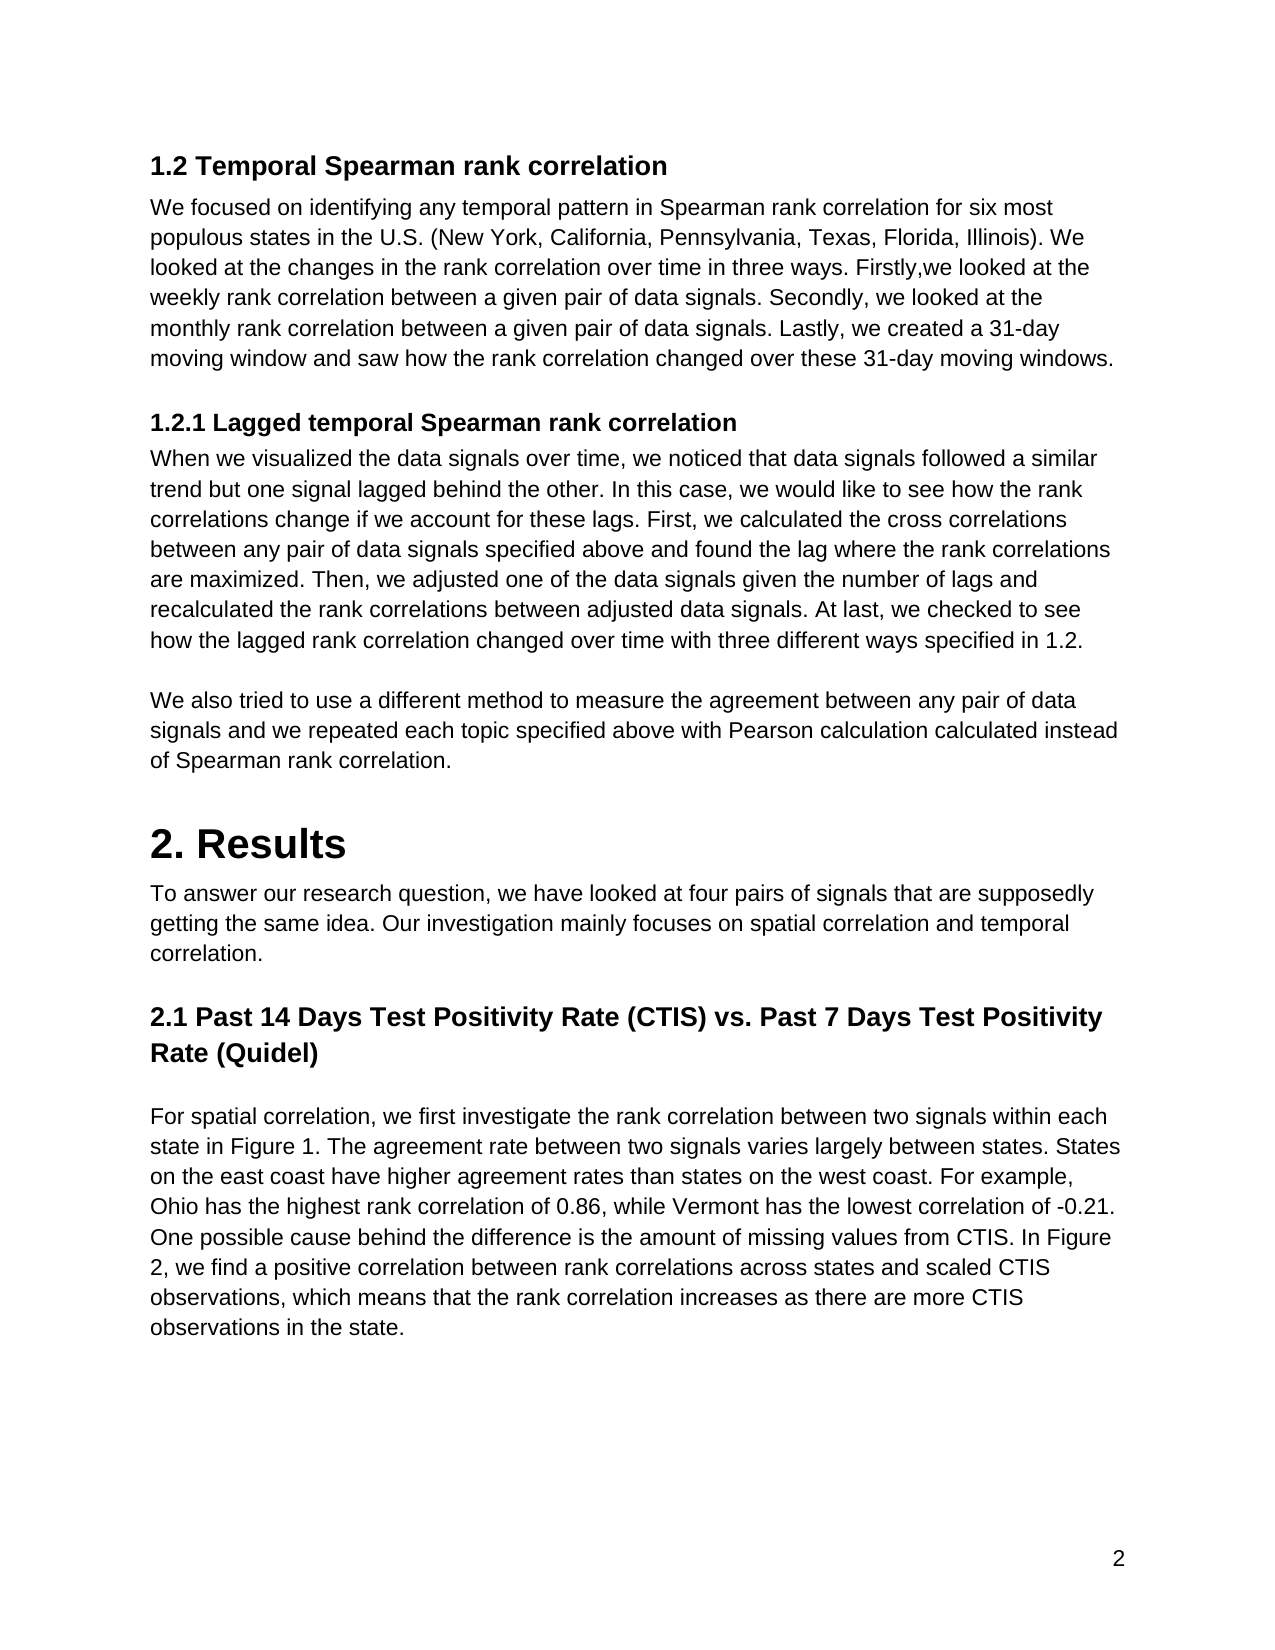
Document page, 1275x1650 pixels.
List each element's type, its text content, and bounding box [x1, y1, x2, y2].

text 2.1 Past 14 Days Test Positivity Rate (CTIS) vs. Past 7 Days Test Positivity Rate (Quidel) [150, 1001, 1125, 1068]
text We also tried to use a different method to measure the agreement between any pair of data signals and we repeated each topic specified above with Pearson calculation calculated instead of Spearman rank correlation. [150, 687, 1125, 774]
subtitle 1.2 Temporal Spearman rank correlation [150, 150, 1125, 181]
text When we visualized the data signals over time, we noticed that data signals followed a similar trend but one signal lagged behind the other. In this case, we would like to see how the rank correlations change if we account for these lags. First, we calculated the cross correlations between any pair of data signals specified above and found the lag where the rank correlations are maximized. Then, we adjusted one of the data signals given the number of lags and recalculated the rank correlations between adjusted data signals. At last, we checked to see how the lagged rank correlation changed over time with three different ways specified in 1.2. [150, 445, 1125, 653]
subtitle 2. Results [150, 819, 1125, 867]
text To answer our research question, we have looked at four pairs of signals that are supposedly getting the same idea. Our investigation mainly focuses on spatial correlation and temporal correlation. [150, 880, 1125, 967]
text We focused on identifying any temporal pattern in Spearman rank correlation for six most populous states in the U.S. (New York, California, Pennsylvania, Texas, Florida, Illinois). We looked at the changes in the rank correlation over time in three ways. Firstly,we looked at the weekly rank correlation between a given pair of data signals. Secondly, we looked at the monthly rank correlation between a given pair of data signals. Lastly, we created a 31-day moving window and saw how the rank correlation changed over these 31-day moving windows. [150, 194, 1125, 371]
text For spatial correlation, we first investigate the rank correlation between two signals within each state in Figure 1. The agreement rate between two signals varies largely between states. States on the east coast have higher agreement rates than states on the west coast. For example, Ohio has the highest rank correlation of 0.86, while Vermont has the lowest correlation of -0.21. One possible cause behind the difference is the amount of missing values from CTIS. In Figure 2, we find a positive correlation between rank correlations across states and scaled CTIS observations, which means that the rank correlation increases as there are more CTIS observations in the state. [150, 1103, 1125, 1341]
subtitle 1.2.1 Lagged temporal Spearman rank correlation [150, 408, 1125, 437]
